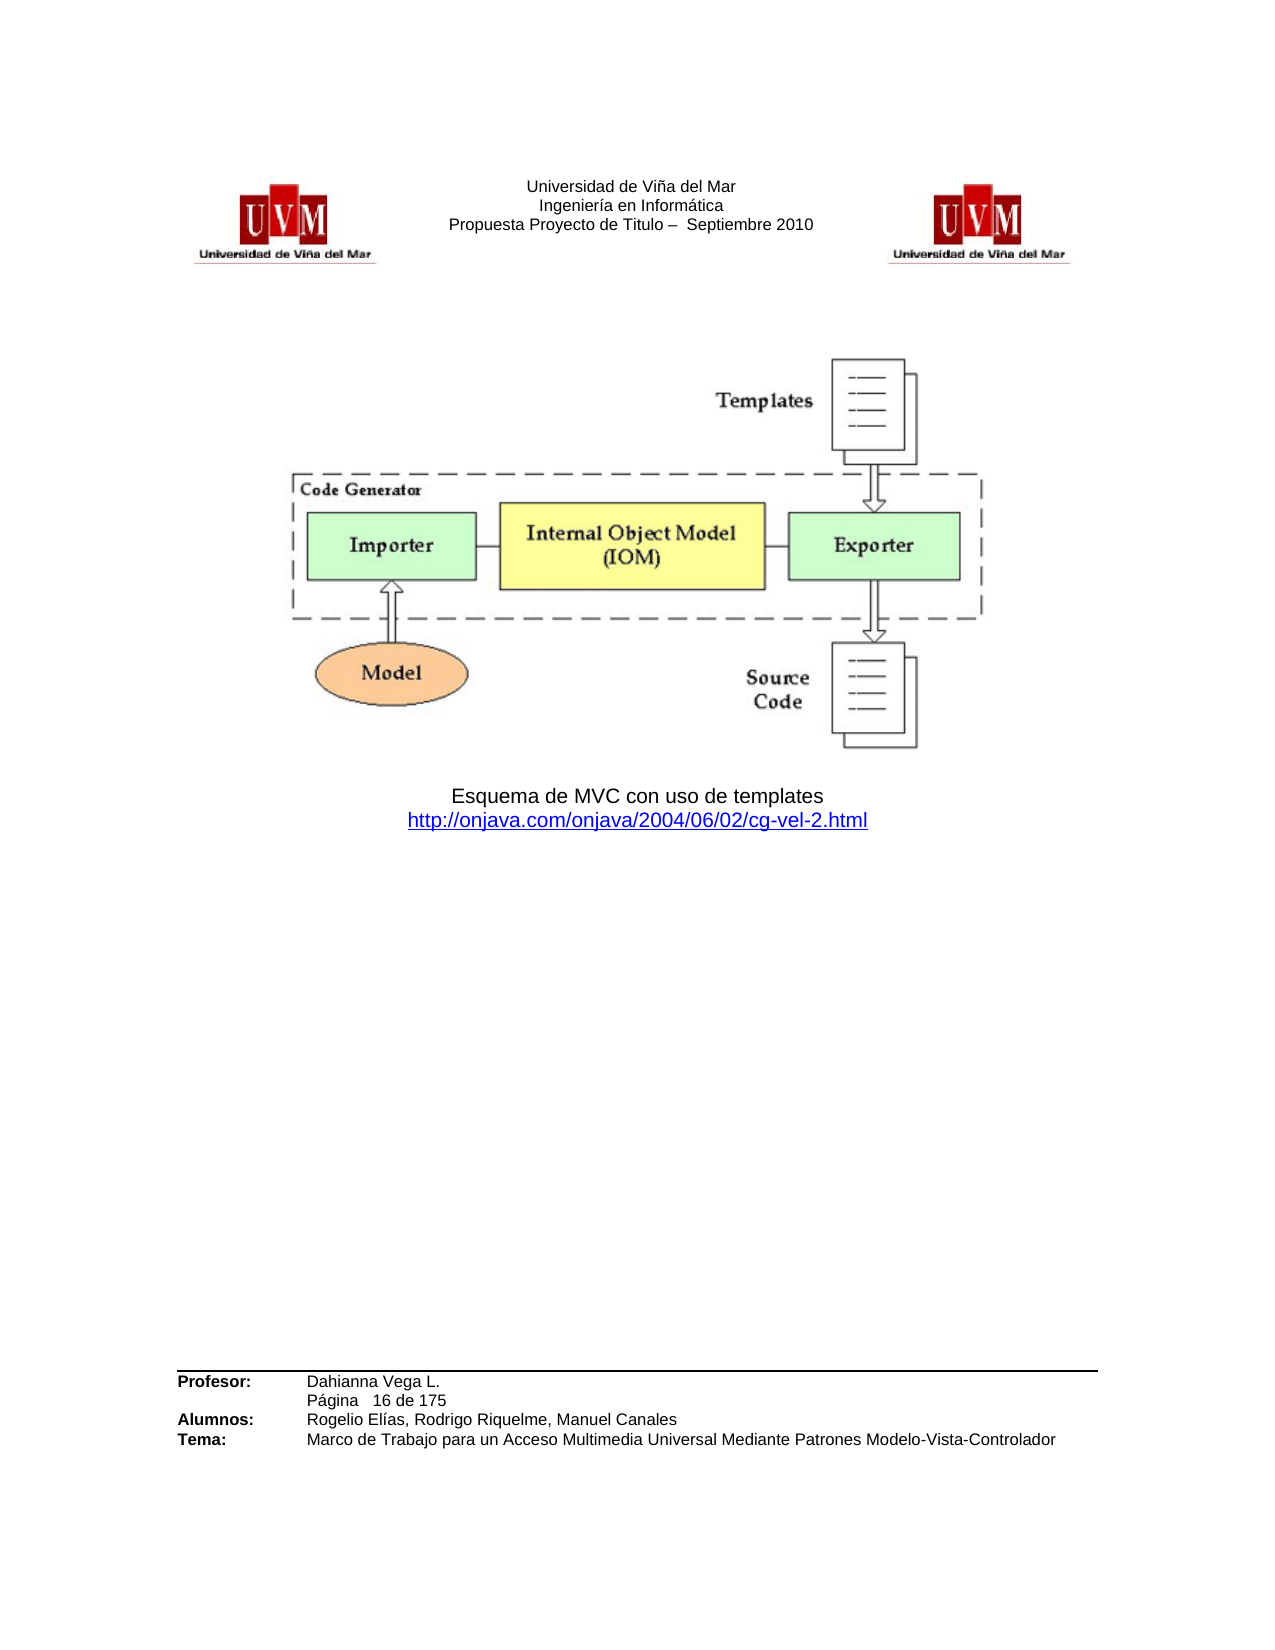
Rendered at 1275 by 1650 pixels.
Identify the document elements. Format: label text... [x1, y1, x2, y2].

picture [177, 176, 390, 267]
text Esquema de MVC con uso de templates [177, 784, 1098, 808]
text http://onjava.com/onjava/2004/06/02/cg-vel-2.html [177, 808, 1098, 832]
picture [283, 346, 992, 758]
picture [871, 176, 1084, 267]
